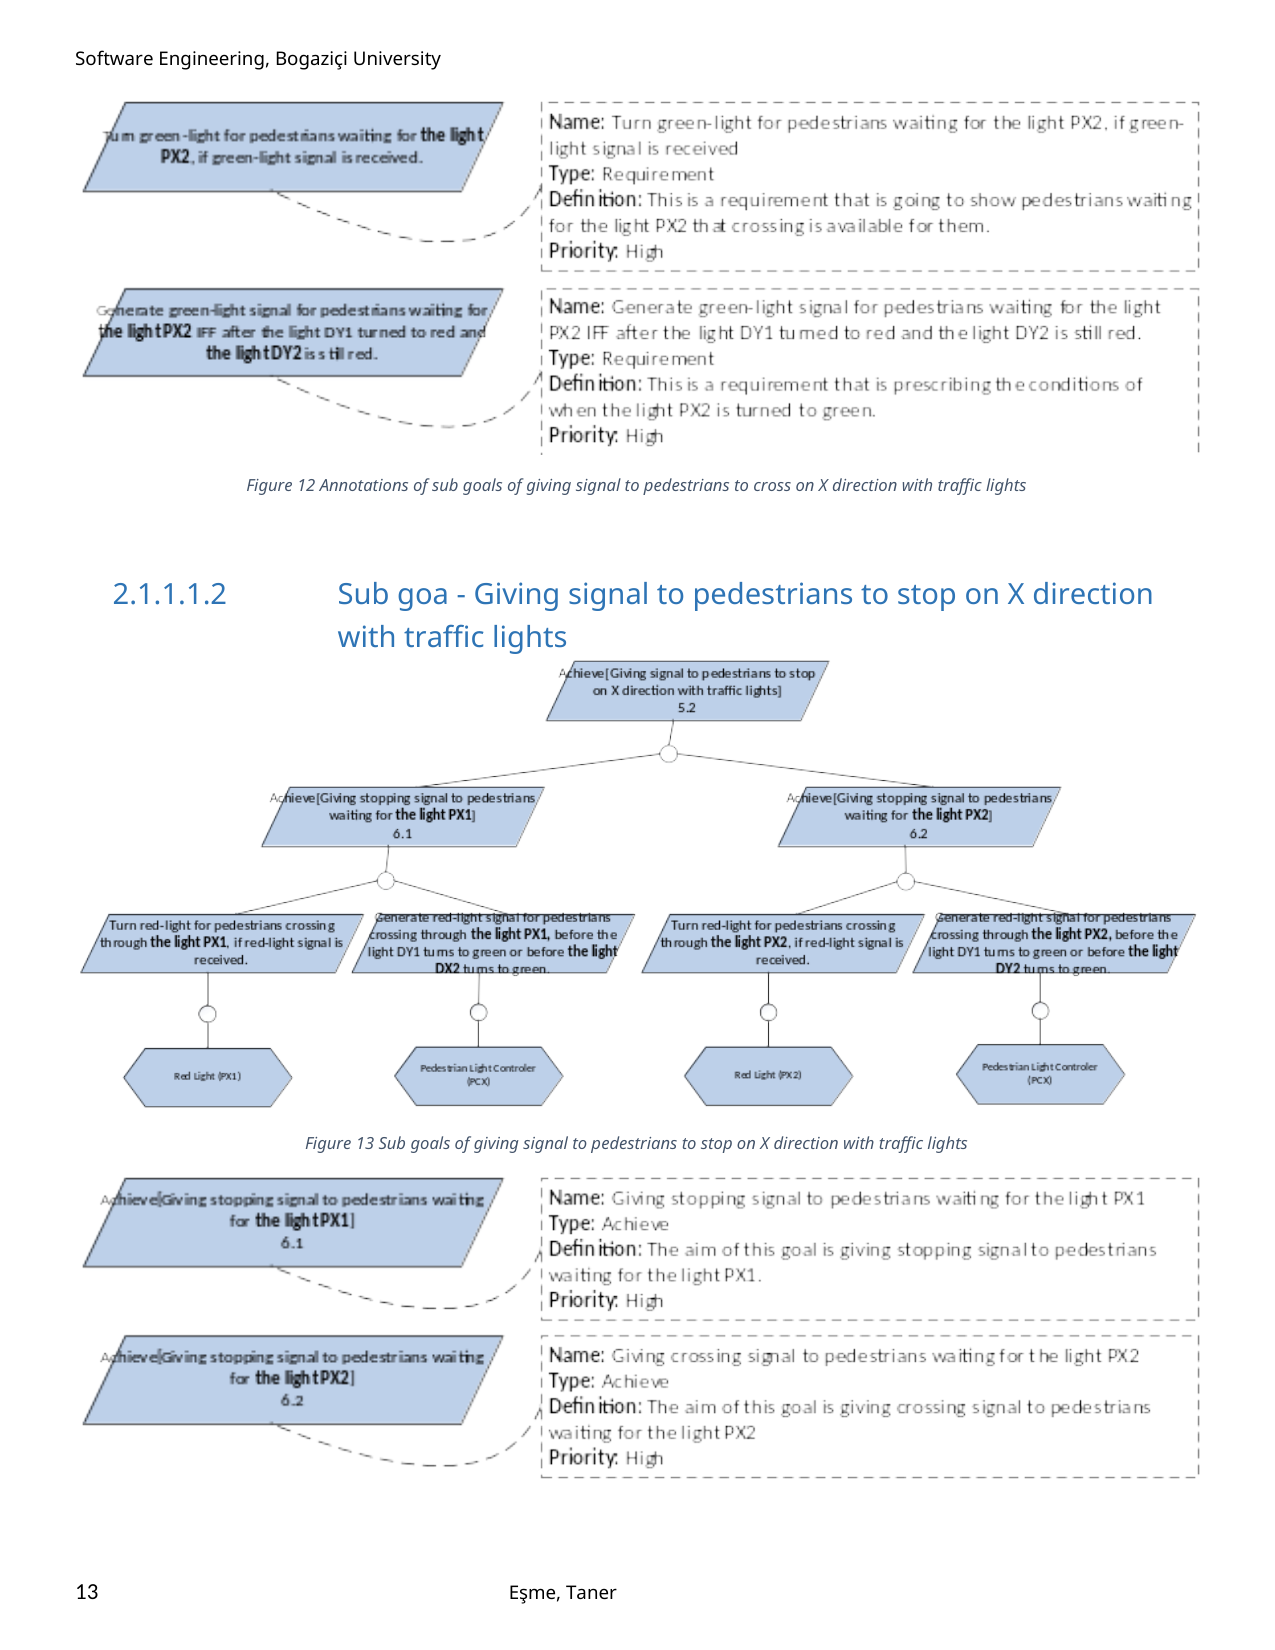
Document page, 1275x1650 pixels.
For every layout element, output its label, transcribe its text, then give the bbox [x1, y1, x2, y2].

text Figure 12 Annotations of sub goals of giving signal to pedestrians to cross on X direction with traffic lights [75, 474, 1200, 497]
text Figure 13 Sub goals of giving signal to pedestrians to stop on X direction with traffic lights [75, 1131, 1200, 1154]
subtitle Sub goa - Giving signal to pedestrians to stop on X direction with traffic lights [112, 573, 1200, 656]
